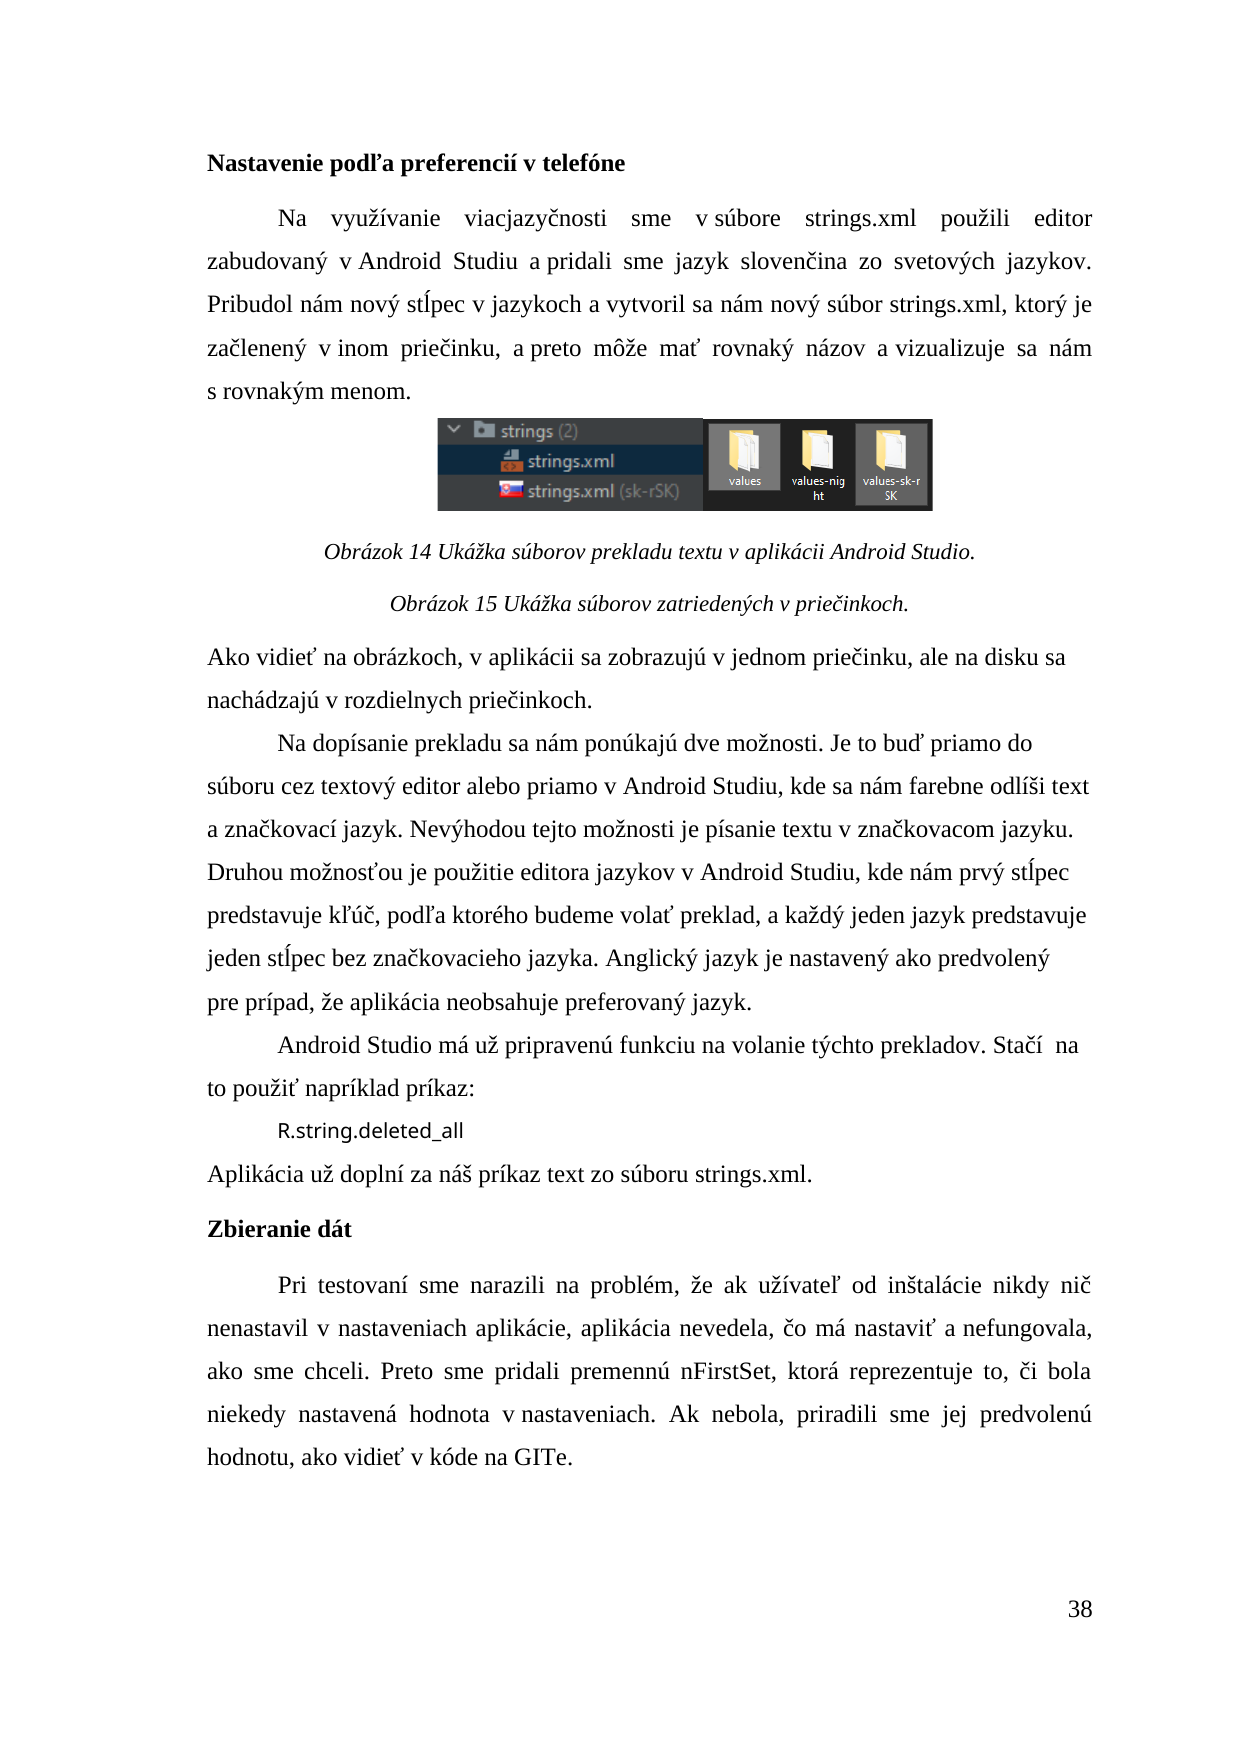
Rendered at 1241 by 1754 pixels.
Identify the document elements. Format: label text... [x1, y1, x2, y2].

list Na dopísanie prekladu sa nám ponúkajú dve možnosti. Je to buď priamo do súboru cez textový editor alebo priamo v Android Studiu, kde sa nám farebne odlíši text a značkovací jazyk. Nevýhodou tejto možnosti je písanie textu v značkovacom jazyku. Druhou možnosťou je použitie editora jazykov v Android Studiu, kde nám prvý stĺpec predstavuje kľúč, podľa ktorého budeme volať preklad, a každý jeden jazyk predstavuje jeden stĺpec bez značkovacieho jazyka. Anglický jazyk je nastavený ako predvolený pre prípad, že aplikácia neobsahuje preferovaný jazyk. [207, 728, 1092, 1015]
subtitle Nastavenie podľa preferencií v telefóne [207, 148, 1092, 176]
text Na využívanie viacjazyčnosti sme v súbore strings.xml použili editor zabudovaný v Android Studiu a pridali sme jazyk slovenčina zo svetových jazykov. Pribudol nám nový stĺpec v jazykoch a vytvoril sa nám nový súbor strings.xml, ktorý je začlenený v inom priečinku, a preto môže mať rovnaký názov a vizualizuje sa nám s rovnakým menom. [207, 203, 1092, 404]
list Android Studio má už pripravenú funkciu na volanie týchto prekladov. Stačí na to použiť napríklad príkaz: [207, 1030, 1092, 1102]
list Aplikácia už doplní za náš príkaz text zo súboru strings.xml. [207, 1159, 1092, 1187]
picture [437, 418, 933, 511]
text Pri testovaní sme narazili na problém, že ak užívateľ od inštalácie nikdy nič nenastavil v nastaveniach aplikácie, aplikácia nevedela, čo má nastaviť a nefungovala, ako sme chceli. Preto sme pridali premennú nFirstSet, ktorá reprezentuje to, či bola niekedy nastavená hodnota v nastaveniach. Ak nebola, priradili sme jej predvolenú hodnotu, ako vidieť v kóde na GITe. [207, 1270, 1092, 1471]
subtitle Zbieranie dát [207, 1214, 1092, 1243]
list R.string.deleted_all [207, 1116, 1092, 1144]
list Ako vidieť na obrázkoch, v aplikácii sa zobrazujú v jednom priečinku, ale na disku sa nachádzajú v rozdielnych priečinkoch. [207, 642, 1092, 713]
